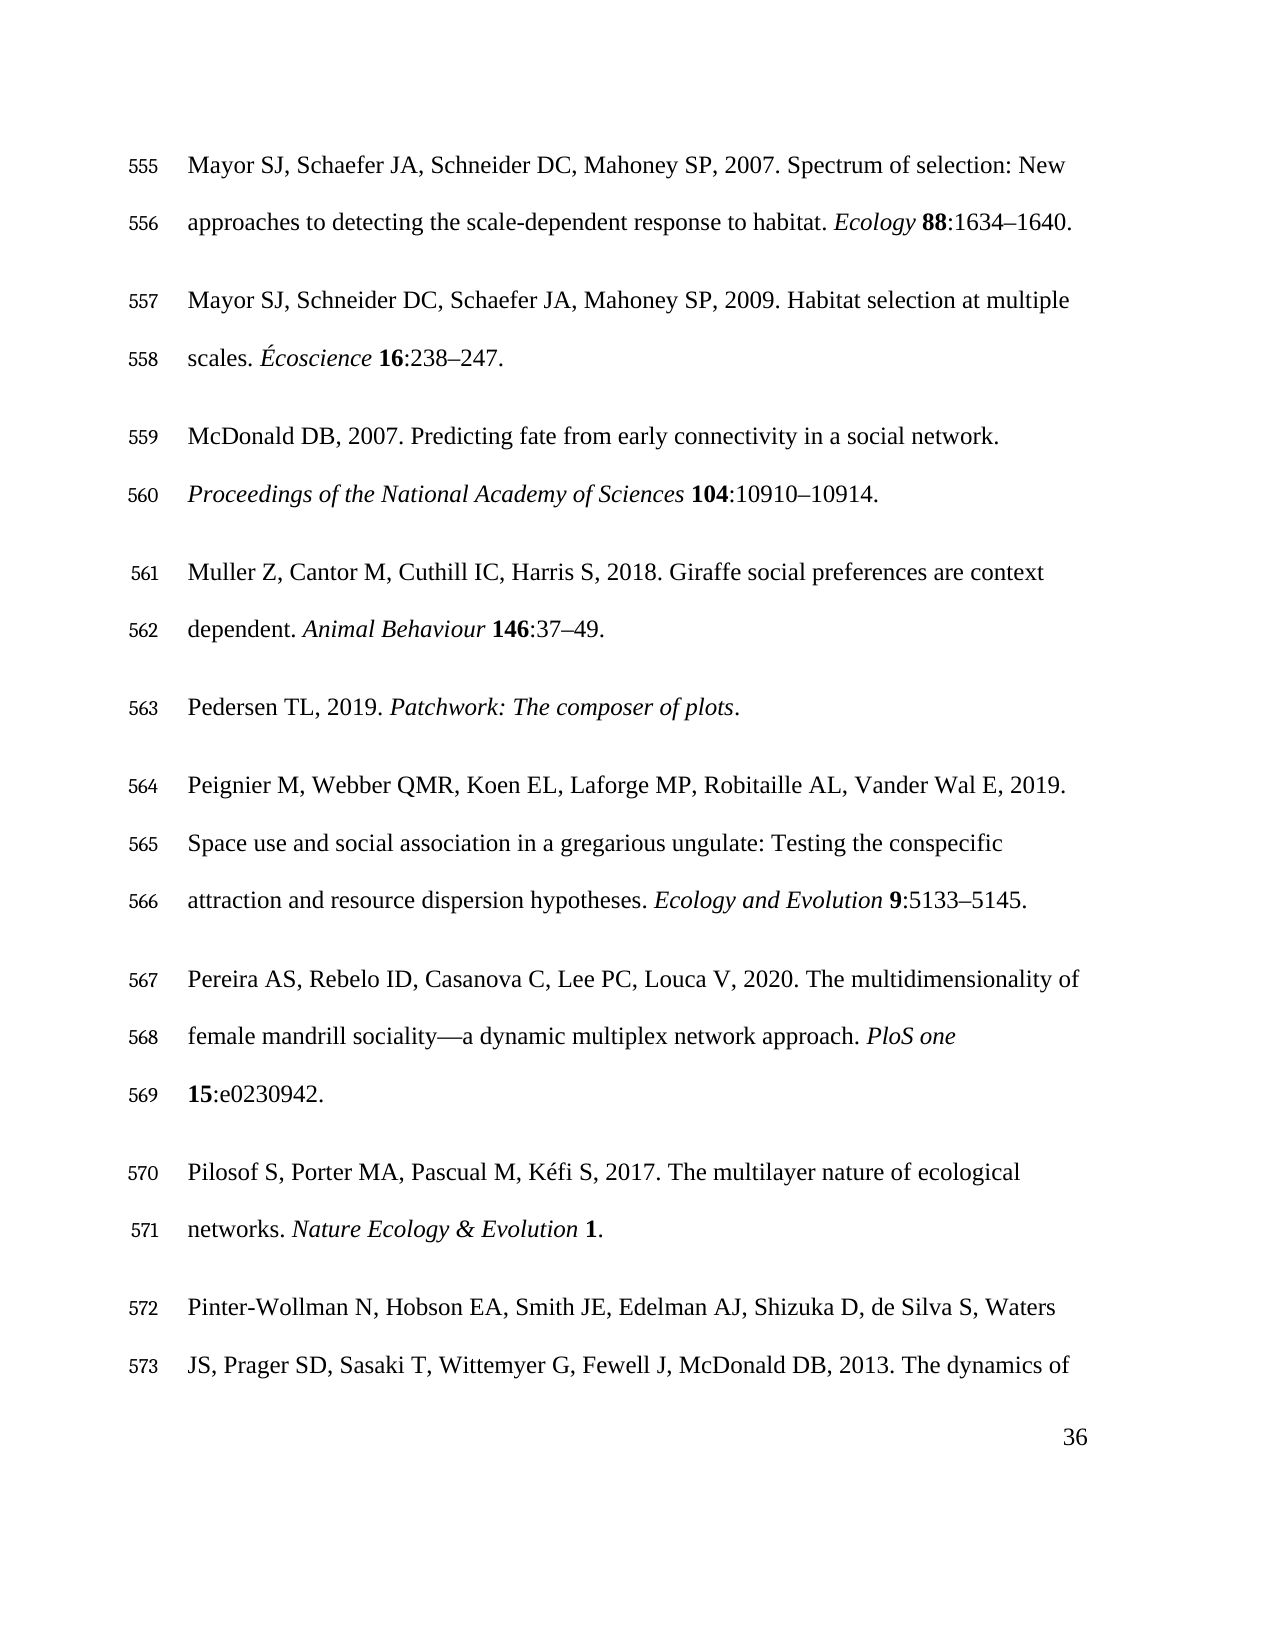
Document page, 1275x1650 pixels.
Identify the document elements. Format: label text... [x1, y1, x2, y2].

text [187, 1292, 1087, 1379]
text Mayor SJ, Schneider DC, Schaefer JA, Mahoney SP, 2009. Habitat selection at multiple scales. Écoscience 16:238–247. [187, 286, 1087, 372]
text Pedersen TL, 2019. Patchwork: The composer of plots. [187, 692, 1087, 721]
text Muller Z, Cantor M, Cuthill IC, Harris S, 2018. Giraffe social preferences are context dependent. Animal Behaviour 146:37–49. [187, 557, 1087, 643]
text Pilosof S, Porter MA, Pascual M, Kéfi S, 2017. The multilayer nature of ecological networks. Nature Ecology & Evolution 1. [187, 1157, 1087, 1243]
text Mayor SJ, Schaefer JA, Schneider DC, Mahoney SP, 2007. Spectrum of selection: New approaches to detecting the scale-dependent response to habitat. Ecology 88:1634–1640. [187, 150, 1087, 236]
text Peignier M, Webber QMR, Koen EL, Laforge MP, Robitaille AL, Vander Wal E, 2019. Space use and social association in a gregarious ungulate: Testing the conspecific attraction and resource dispersion hypotheses. Ecology and Evolution 9:5133–5145. [187, 771, 1087, 914]
text McDonald DB, 2007. Predicting fate from early connectivity in a social network. Proceedings of the National Academy of Sciences 104:10910–10914. [187, 421, 1087, 507]
text Pereira AS, Rebelo ID, Casanova C, Lee PC, Louca V, 2020. The multidimensionality of female mandrill sociality—a dynamic multiplex network approach. PloS one 15:e0230942. [187, 964, 1087, 1107]
